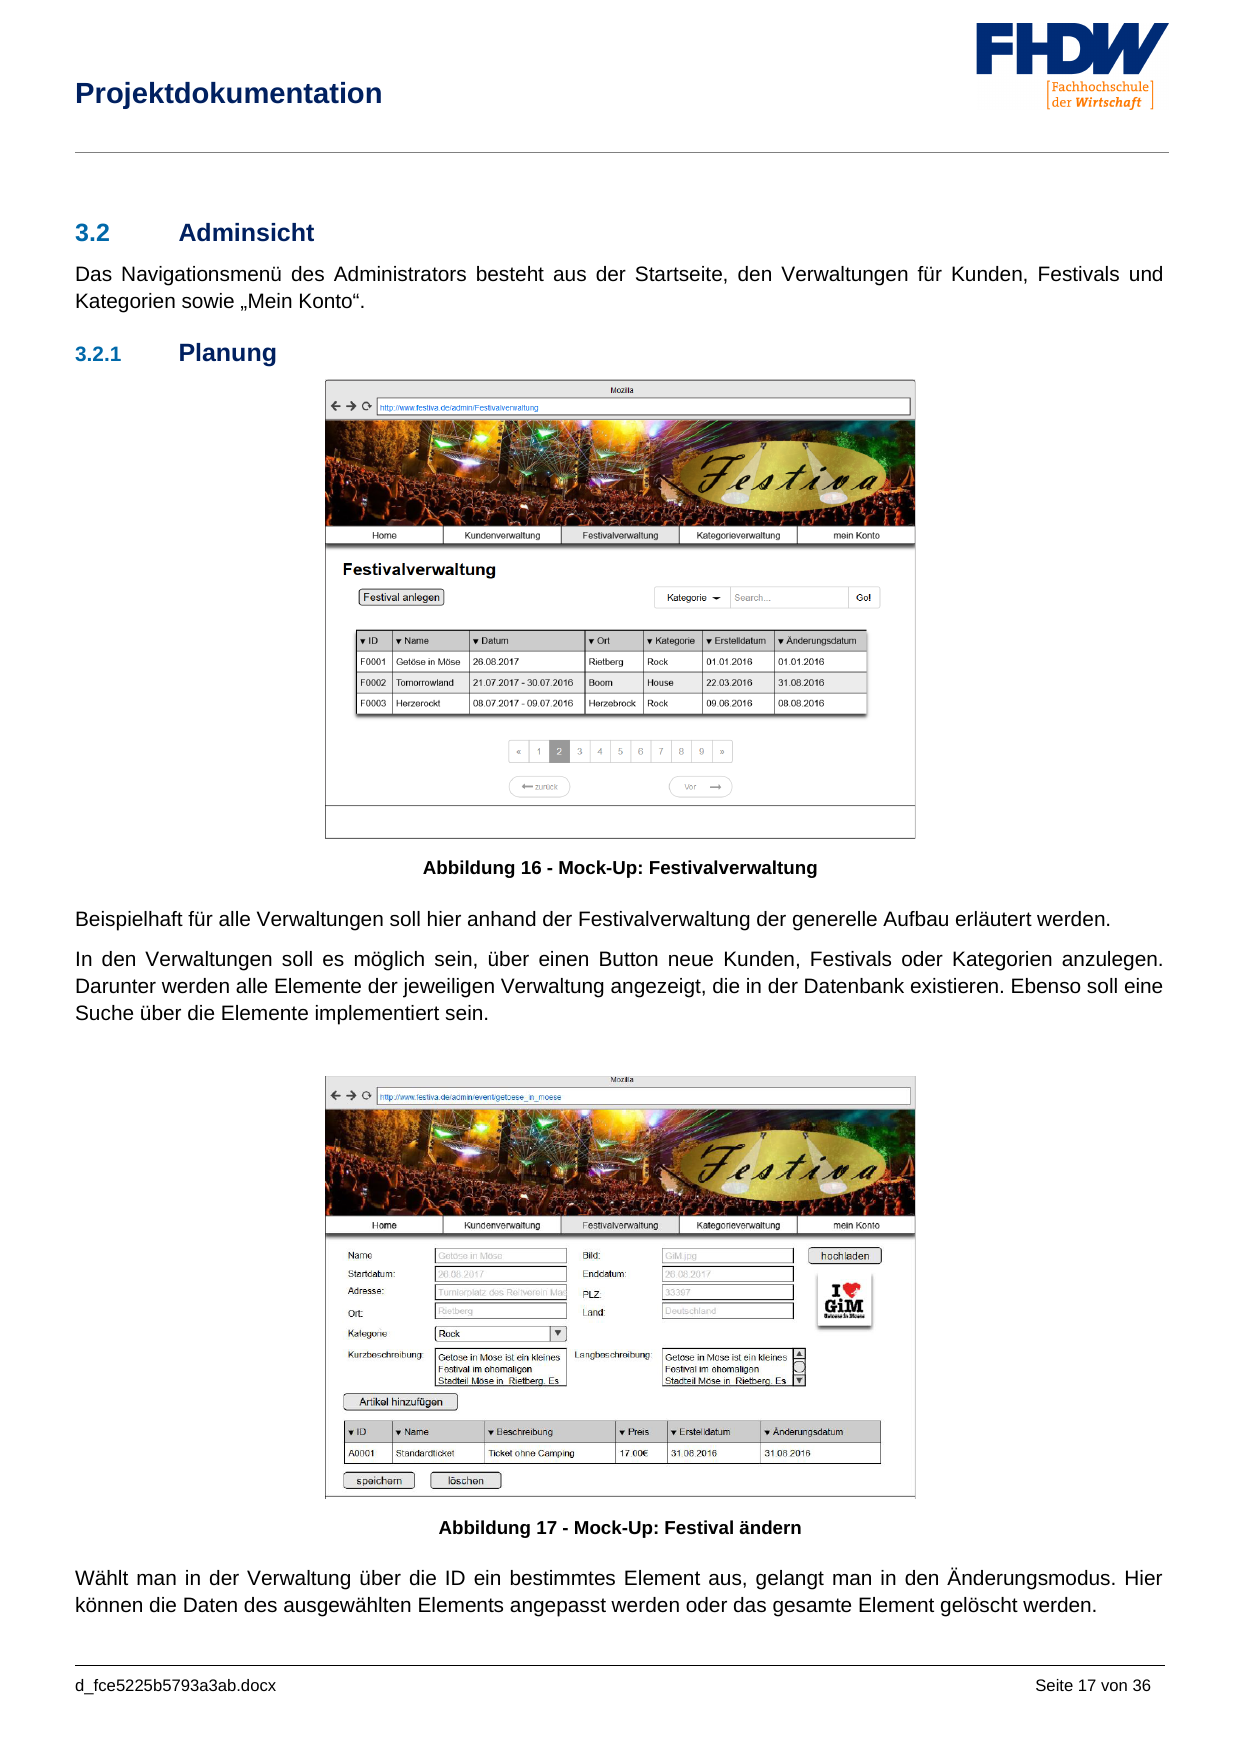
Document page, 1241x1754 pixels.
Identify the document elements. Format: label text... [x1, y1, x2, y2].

text Abbildung 16 - Mock-Up: Festivalverwaltung [75, 852, 1165, 879]
text Beispielhaft für alle Verwaltungen soll hier anhand der Festivalverwaltung der generelle Aufbau erläutert werden. [75, 904, 1165, 931]
text Das Navigationsmenü des Administrators besteht aus der Startseite, den Verwaltungen für Kunden, Festivals und Kategorien sowie „Mein Konto“. [75, 259, 1165, 313]
picture [976, 23, 1169, 110]
subtitle Planung [75, 338, 1165, 367]
picture [325, 379, 916, 839]
text Wählt man in der Verwaltung über die ID ein bestimmtes Element aus, gelangt man in den Änderungsmodus. Hier können die Daten des ausgewählten Elements angepasst werden oder das gesamte Element gelöscht werden. [75, 1563, 1165, 1617]
text Abbildung 17 - Mock-Up: Festival ändern [75, 1511, 1165, 1538]
subtitle Adminsicht [75, 218, 1165, 247]
text In den Verwaltungen soll es möglich sein, über einen Button neue Kunden, Festivals oder Kategorien anzulegen. Darunter werden alle Elemente der jeweiligen Verwaltung angezeigt, die in der Datenbank existieren. Ebenso soll eine Suche über die Elemente implementiert sein. [75, 943, 1165, 1024]
picture [325, 1076, 916, 1499]
